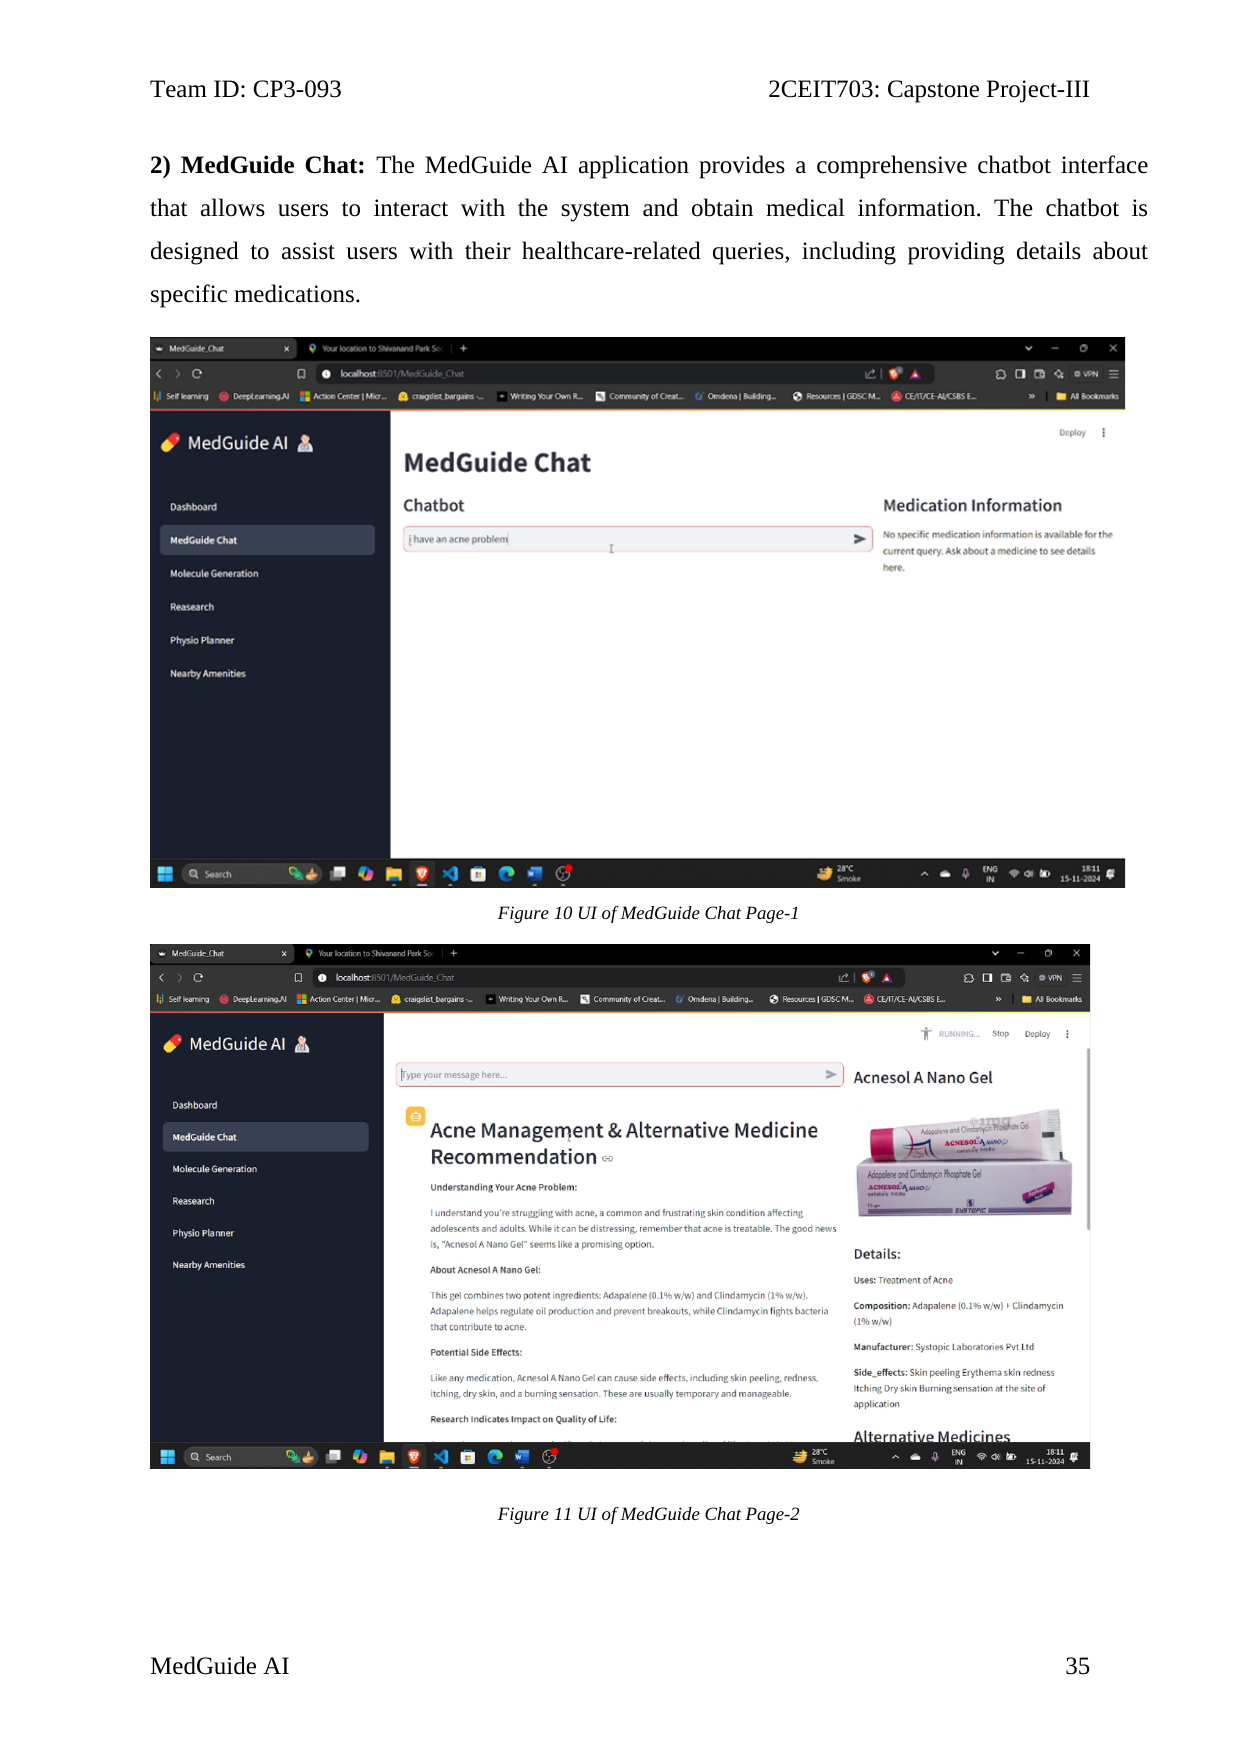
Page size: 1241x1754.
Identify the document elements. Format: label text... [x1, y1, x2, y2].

picture [150, 337, 1125, 888]
text 2) MedGuide Chat: The MedGuide AI application provides a comprehensive chatbot interface that allows users to interact with the system and obtain medical information. The chatbot is designed to assist users with their healthcare-related queries, including providing details about specific medications. [150, 150, 1149, 308]
picture [150, 944, 1091, 1469]
text Figure 11 UI of MedGuide Chat Page-2 [150, 1502, 1149, 1524]
text Figure 10 UI of MedGuide Chat Page-1 [150, 902, 1149, 924]
